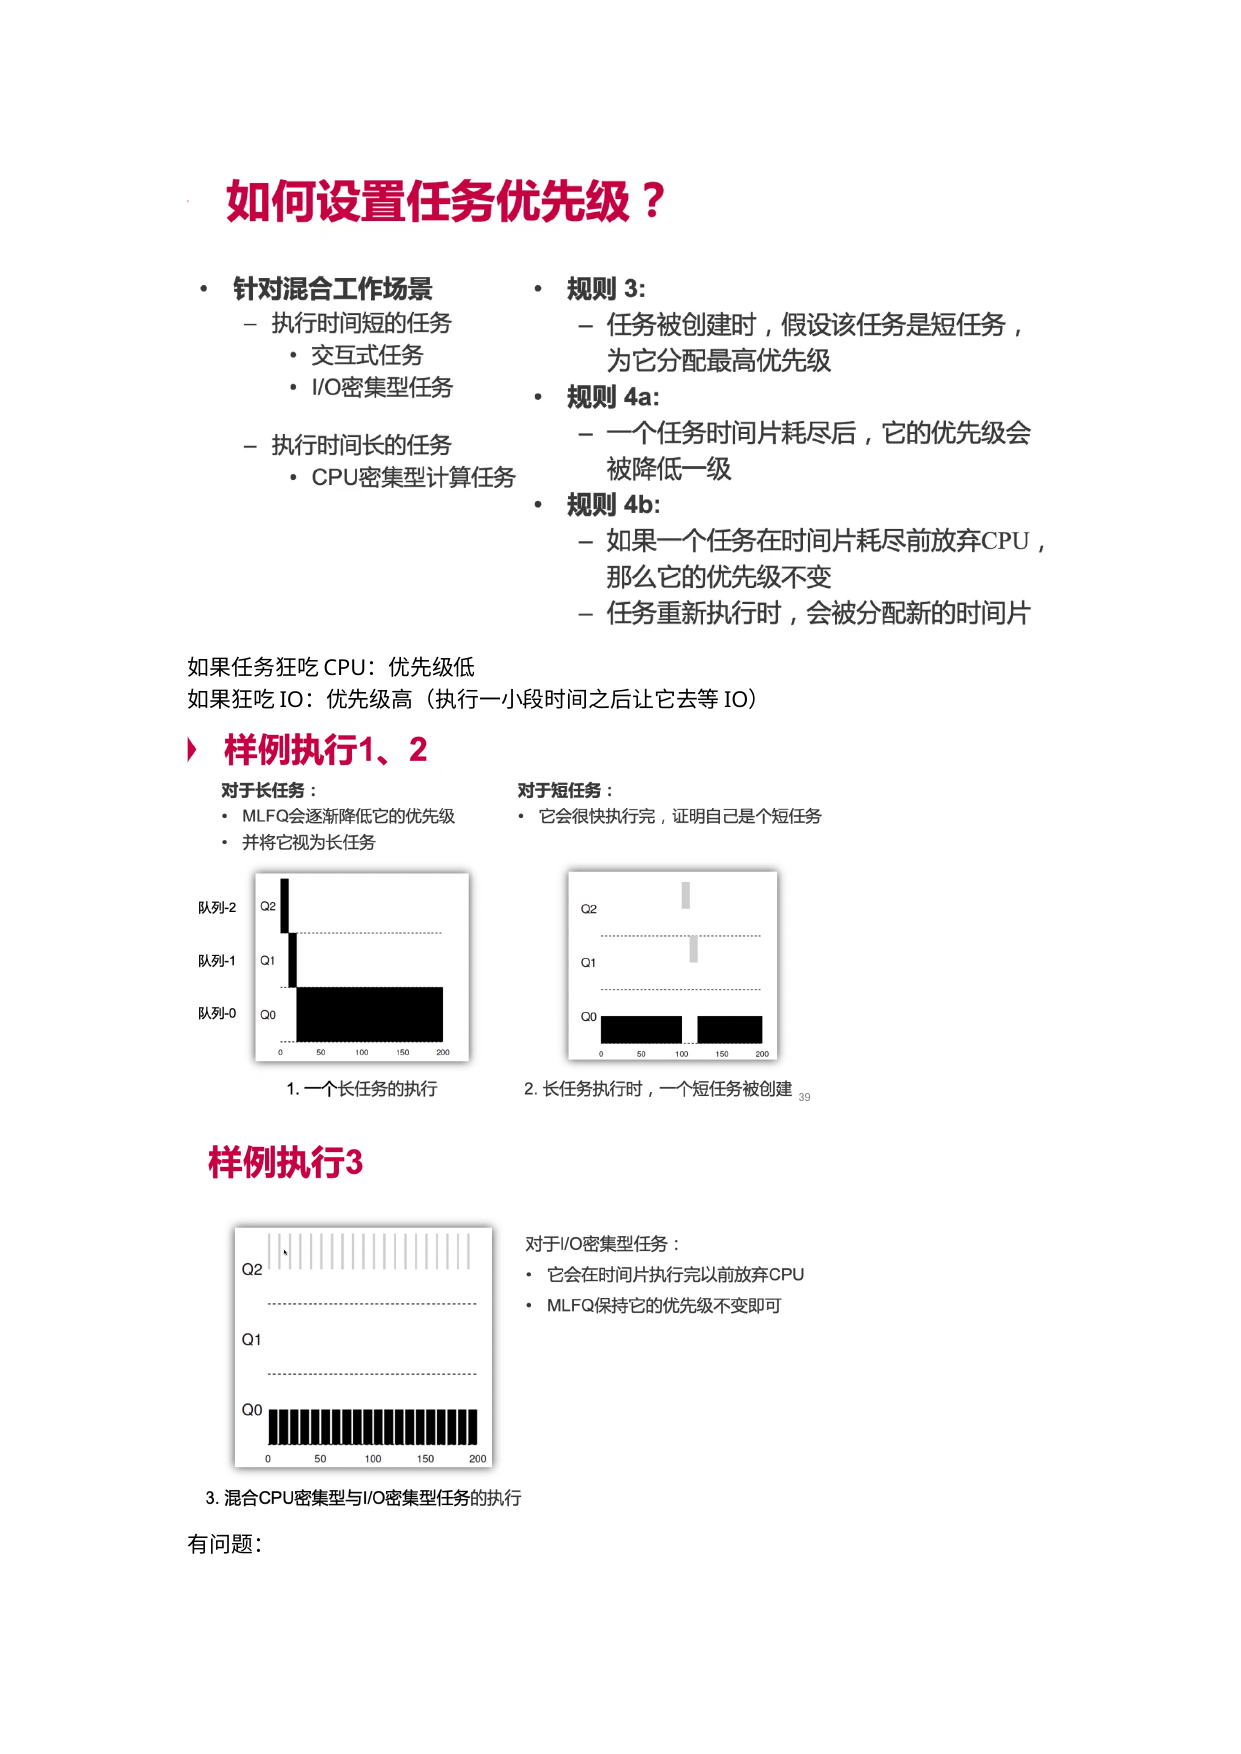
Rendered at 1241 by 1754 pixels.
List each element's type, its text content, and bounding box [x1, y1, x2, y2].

picture [187, 162, 1053, 645]
text 有问题： [187, 1527, 1053, 1559]
text 如果狂吃IO：优先级高（执行一小段时间之后让它去等IO） [187, 682, 1053, 714]
picture [187, 1137, 834, 1509]
picture [187, 714, 833, 1108]
text 如果任务狂吃CPU：优先级低 [187, 649, 1053, 682]
